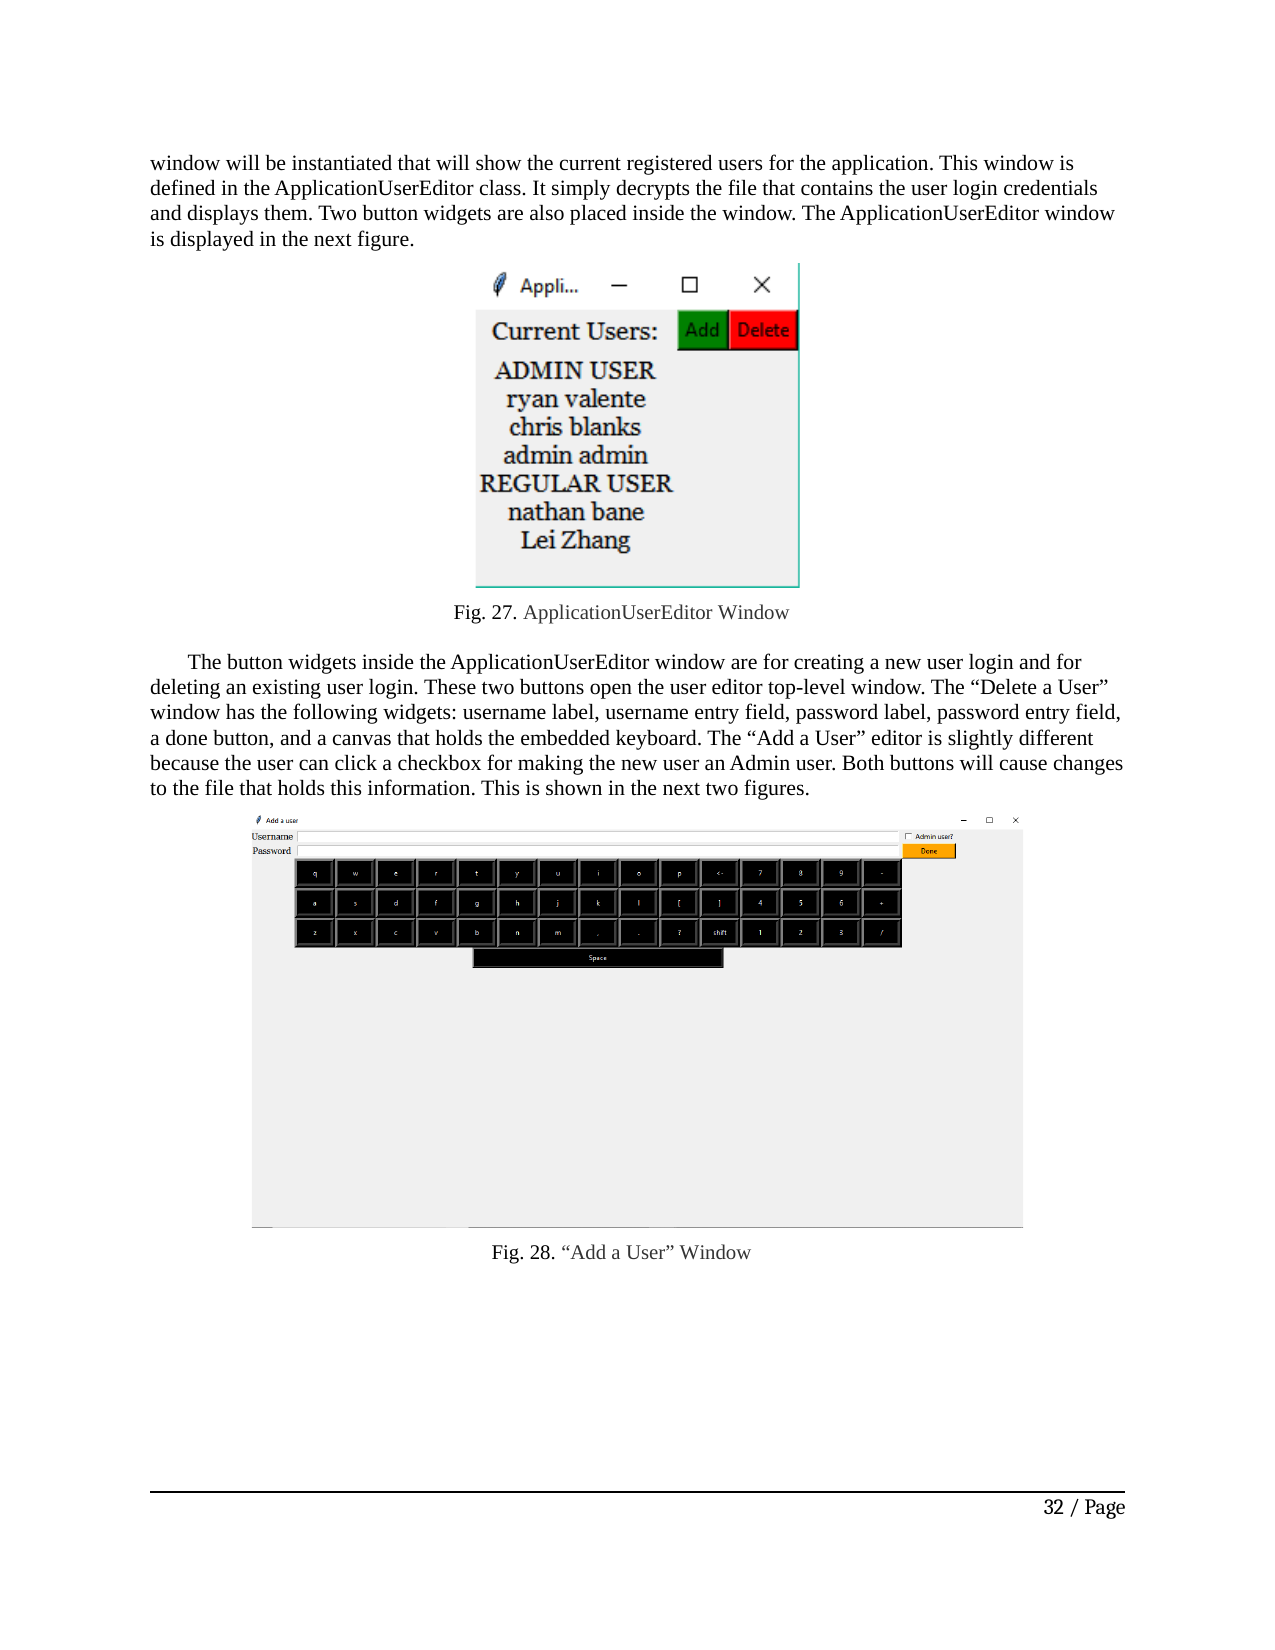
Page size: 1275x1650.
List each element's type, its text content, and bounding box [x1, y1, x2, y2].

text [150, 150, 1125, 251]
picture [251, 812, 1024, 1228]
picture [475, 263, 800, 588]
text ApplicationUserEditor Window [150, 600, 1125, 624]
text The button widgets inside the ApplicationUserEditor window are for creating a new user login and for deleting an existing user login. These two buttons open the user editor top-level window. The “Delete a User” window has the following widgets: username label, username entry field, password label, password entry field, a done button, and a canvas that holds the embedded keyboard. The “Add a User” editor is slightly different because the user can click a checkbox for making the new user an Admin user. Both buttons will cause changes to the file that holds this information. This is shown in the next two figures. [150, 649, 1125, 800]
text “Add a User” Window [150, 1240, 1125, 1264]
